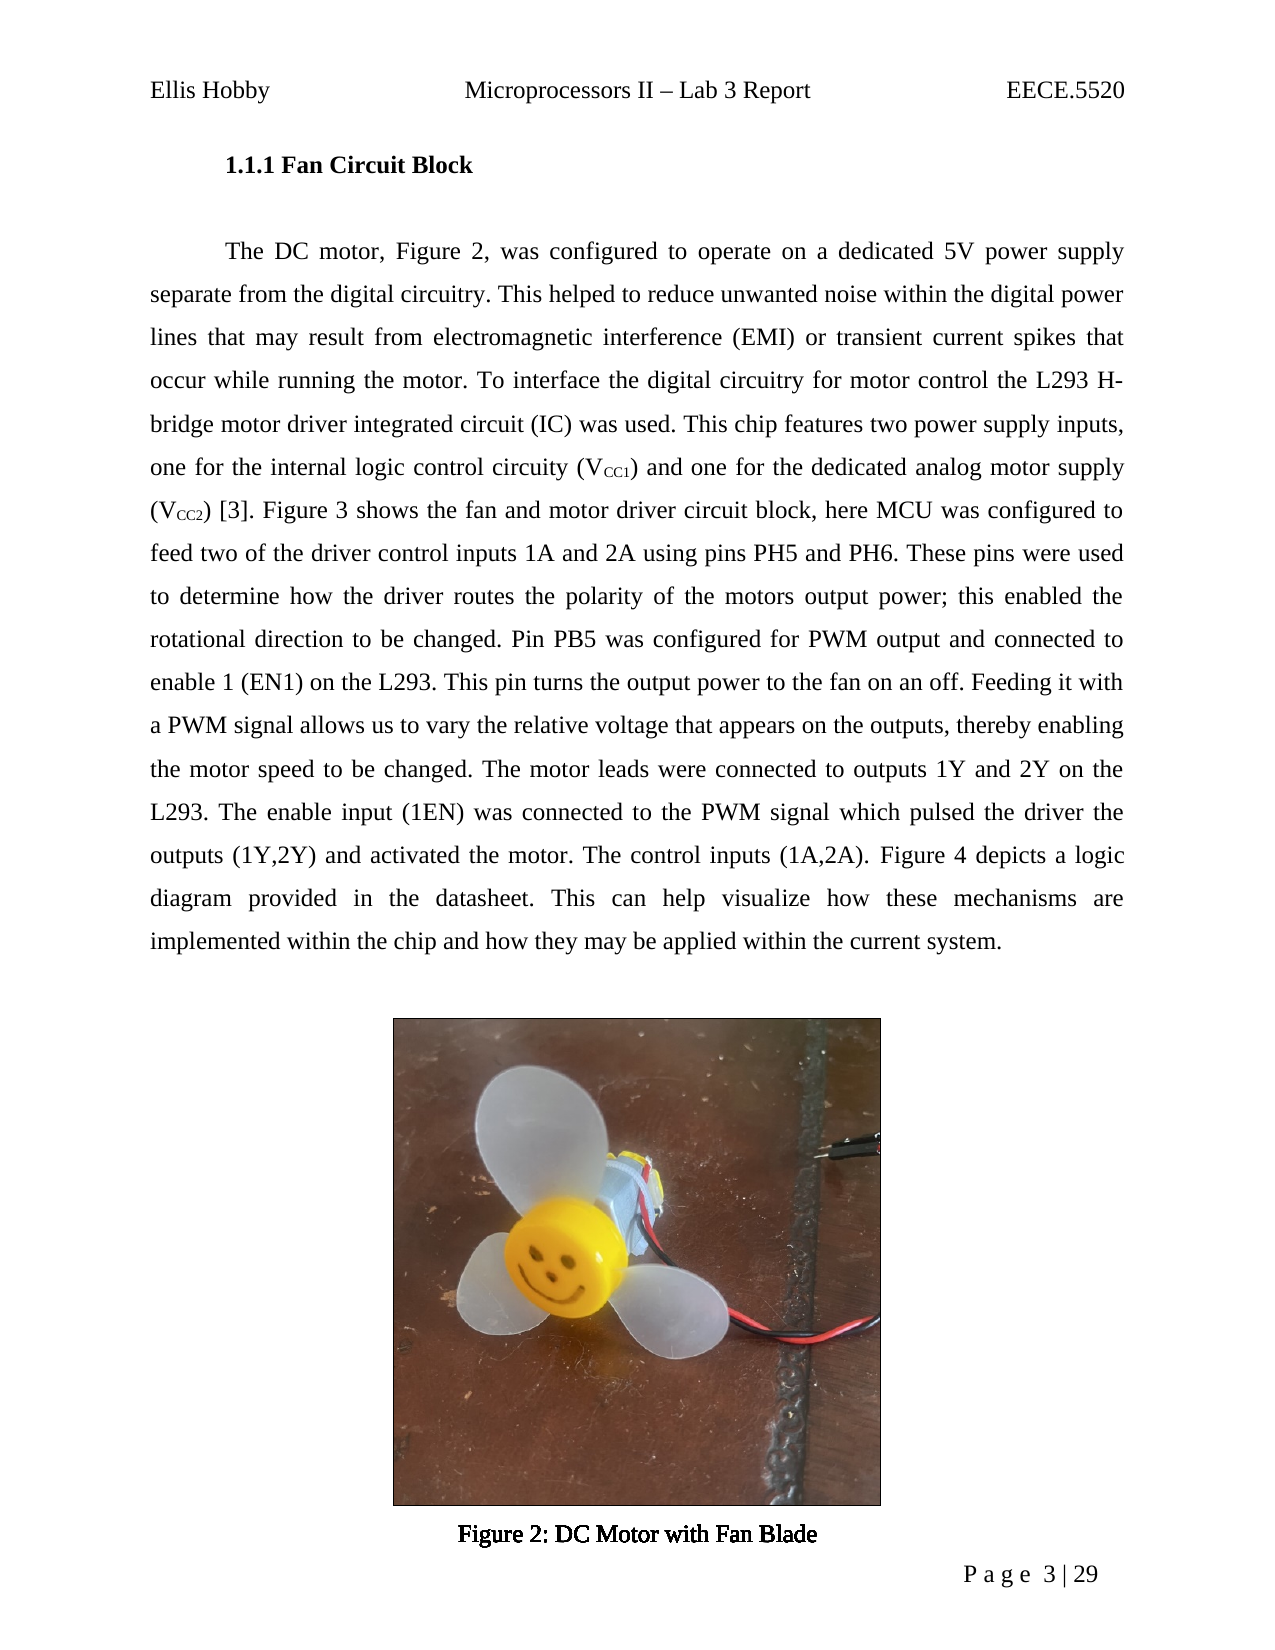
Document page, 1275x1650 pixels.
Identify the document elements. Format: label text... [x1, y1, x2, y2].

picture [394, 1019, 880, 1505]
text 1.1.1 Fan Circuit Block [150, 150, 1125, 179]
text The DC motor, Figure 2, was configured to operate on a dedicated 5V power supply separate from the digital circuitry. This helped to reduce unwanted noise within the digital power lines that may result from electromagnetic interference (EMI) or transient current spikes that occur while running the motor. To interface the digital circuitry for motor control the L293 H-bridge motor driver integrated circuit (IC) was used. This chip features two power supply inputs, one for the internal logic control circuity (VCC1) and one for the dedicated analog motor supply (VCC2) . Figure 3 shows the fan and motor driver circuit block, here MCU was configured to feed two of the driver control inputs 1A and 2A using pins PH5 and PH6. These pins were used to determine how the driver routes the polarity of the motors output power; this enabled the rotational direction to be changed. Pin PB5 was configured for PWM output and connected to enable 1 (EN1) on the L293. This pin turns the output power to the fan on an off. Feeding it with a PWM signal allows us to vary the relative voltage that appears on the outputs, thereby enabling the motor speed to be changed. The motor leads were connected to outputs 1Y and 2Y on the L293. The enable input (1EN) was connected to the PWM signal which pulsed the driver the outputs (1Y,2Y) and activated the motor. The control inputs (1A,2A). Figure 4 depicts a logic diagram provided in the datasheet. This can help visualize how these mechanisms are implemented within the chip and how they may be applied within the current system. [150, 236, 1125, 955]
